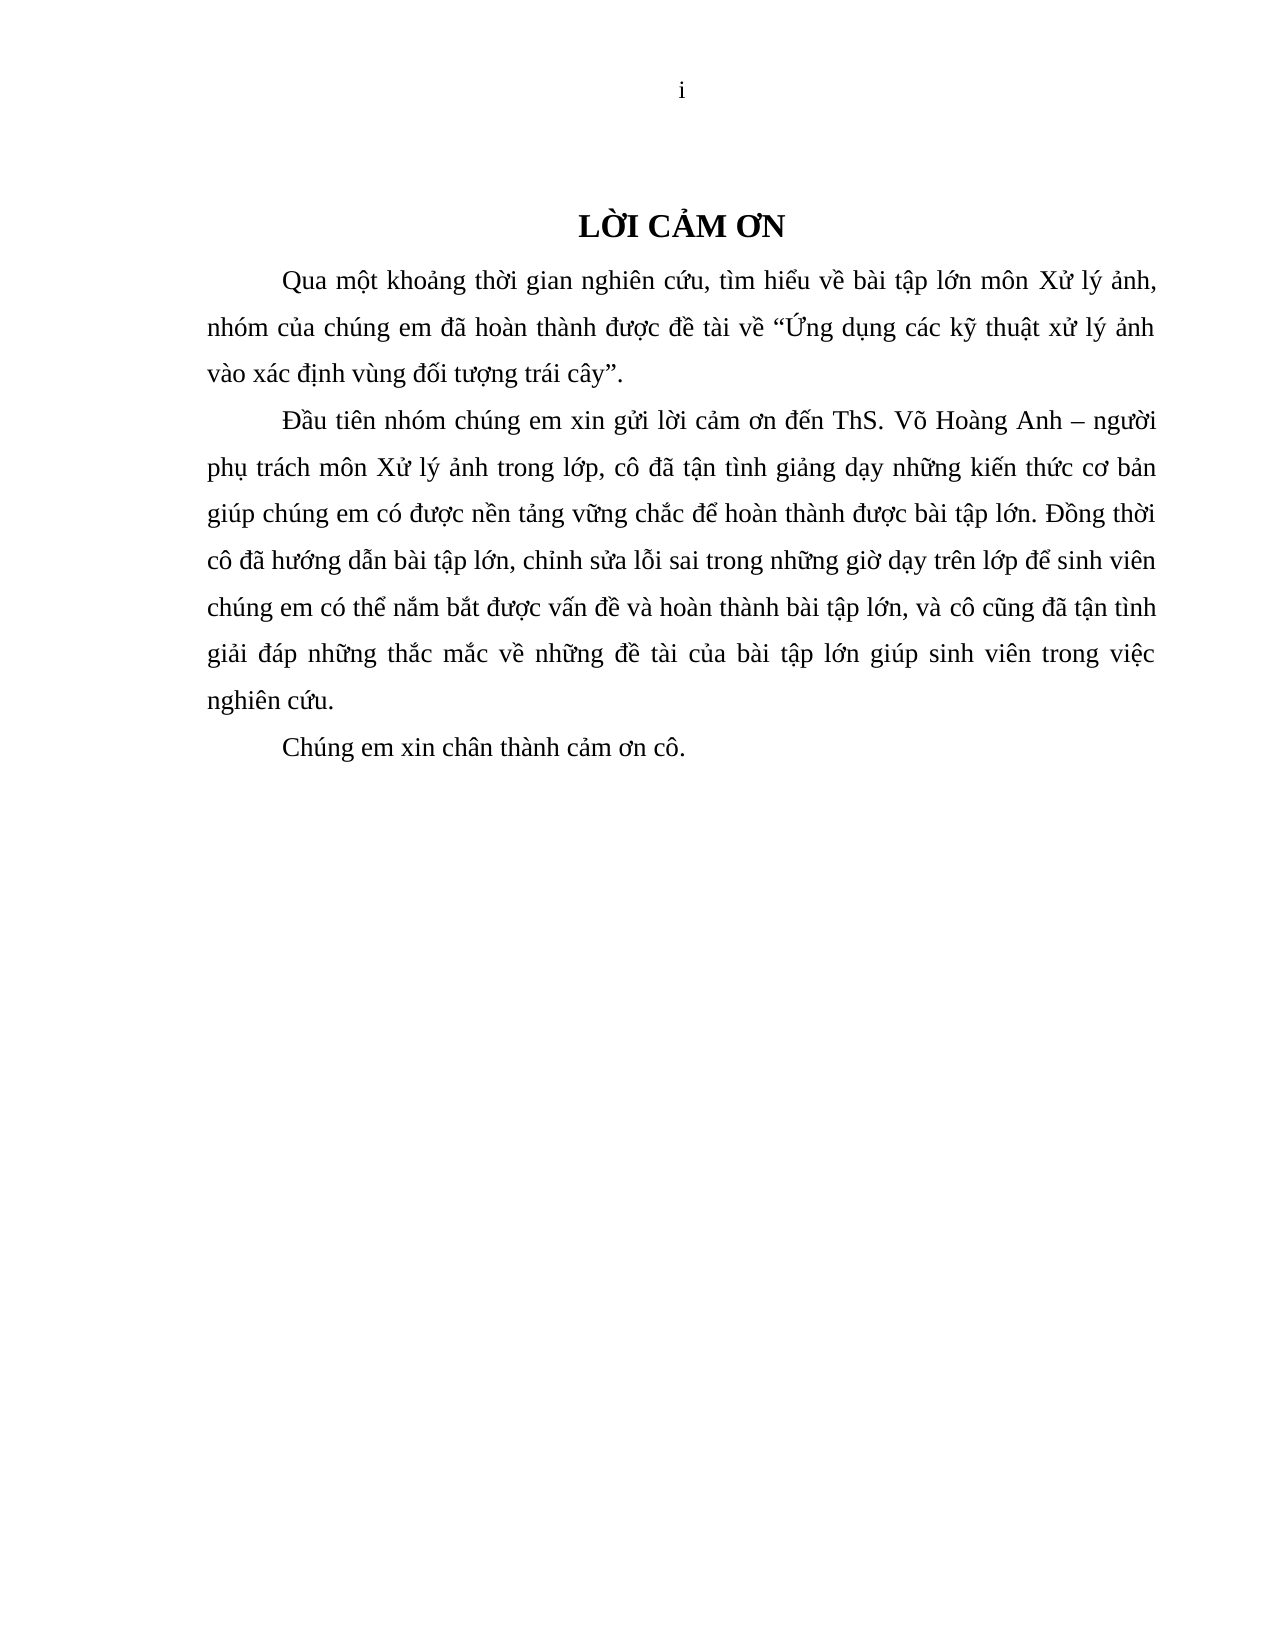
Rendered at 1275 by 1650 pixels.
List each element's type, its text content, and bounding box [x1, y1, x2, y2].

text Qua một khoảng thời gian nghiên cứu, tìm hiểu về bài tập lớn môn Xử lý ảnh, nhóm của chúng em đã hoàn thành được đề tài về “Ứng dụng các kỹ thuật xử lý ảnh vào xác định vùng đối tượng trái cây”. [207, 264, 1157, 389]
text Đầu tiên nhóm chúng em xin gửi lời cảm ơn đến ThS. Võ Hoàng Anh – người phụ trách môn Xử lý ảnh trong lớp, cô đã tận tình giảng dạy những kiến thức cơ bản giúp chúng em có được nền tảng vững chắc để hoàn thành được bài tập lớn. Đồng thời cô đã hướng dẫn bài tập lớn, chỉnh sửa lỗi sai trong những giờ dạy trên lớp để sinh viên chúng em có thể nắm bắt được vấn đề và hoàn thành bài tập lớn, và cô cũng đã tận tình giải đáp những thắc mắc về những đề tài của bài tập lớn giúp sinh viên trong việc nghiên cứu. [207, 404, 1157, 715]
text Chúng em xin chân thành cảm ơn cô. [207, 731, 1157, 762]
text LỜI CẢM ƠN [207, 207, 1157, 245]
